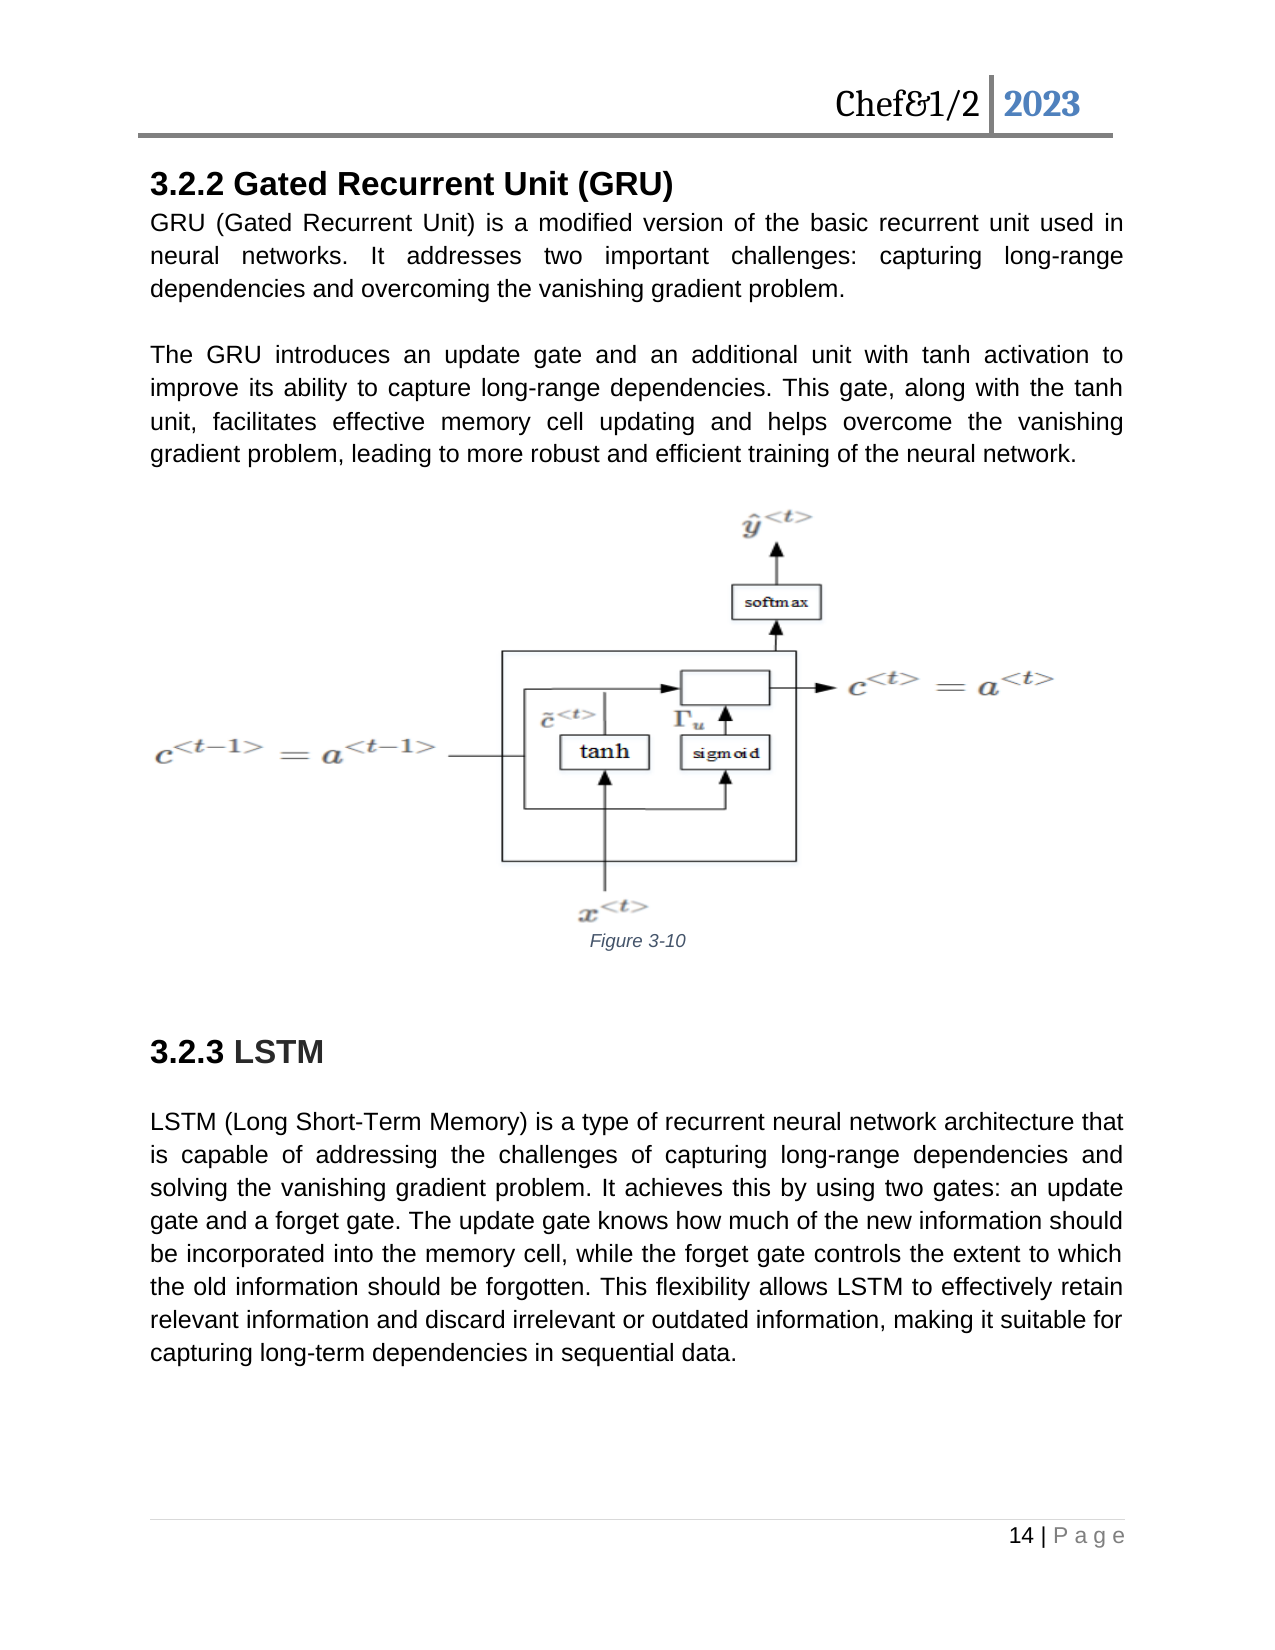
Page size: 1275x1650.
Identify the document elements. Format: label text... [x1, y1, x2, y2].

subtitle 3.2.3 LSTM [150, 1032, 1125, 1071]
subtitle 3.2.2 Gated Recurrent Unit (GRU) [150, 164, 1125, 203]
text GRU (Gated Recurrent Unit) is a modified version of the basic recurrent unit used in neural networks. It addresses two important challenges: capturing long-range dependencies and overcoming the vanishing gradient problem. [150, 208, 1125, 303]
text LSTM (Long Short-Term Memory) is a type of recurrent neural network architecture that is capable of addressing the challenges of capturing long-range dependencies and solving the vanishing gradient problem. It achieves this by using two gates: an update gate and a forget gate. The update gate knows how much of the new information should be incorporated into the memory cell, while the forget gate controls the extent to which the old information should be forgotten. This flexibility allows LSTM to effectively retain relevant information and discard irrelevant or outdated information, making it suitable for capturing long-term dependencies in sequential data. [150, 1107, 1125, 1366]
picture [150, 505, 1063, 926]
text The GRU introduces an update gate and an additional unit with tanh activation to improve its ability to capture long-range dependencies. This gate, along with the tanh unit, facilitates effective memory cell updating and helps overcome the vanishing gradient problem, leading to more robust and efficient training of the neural network. [150, 340, 1125, 468]
